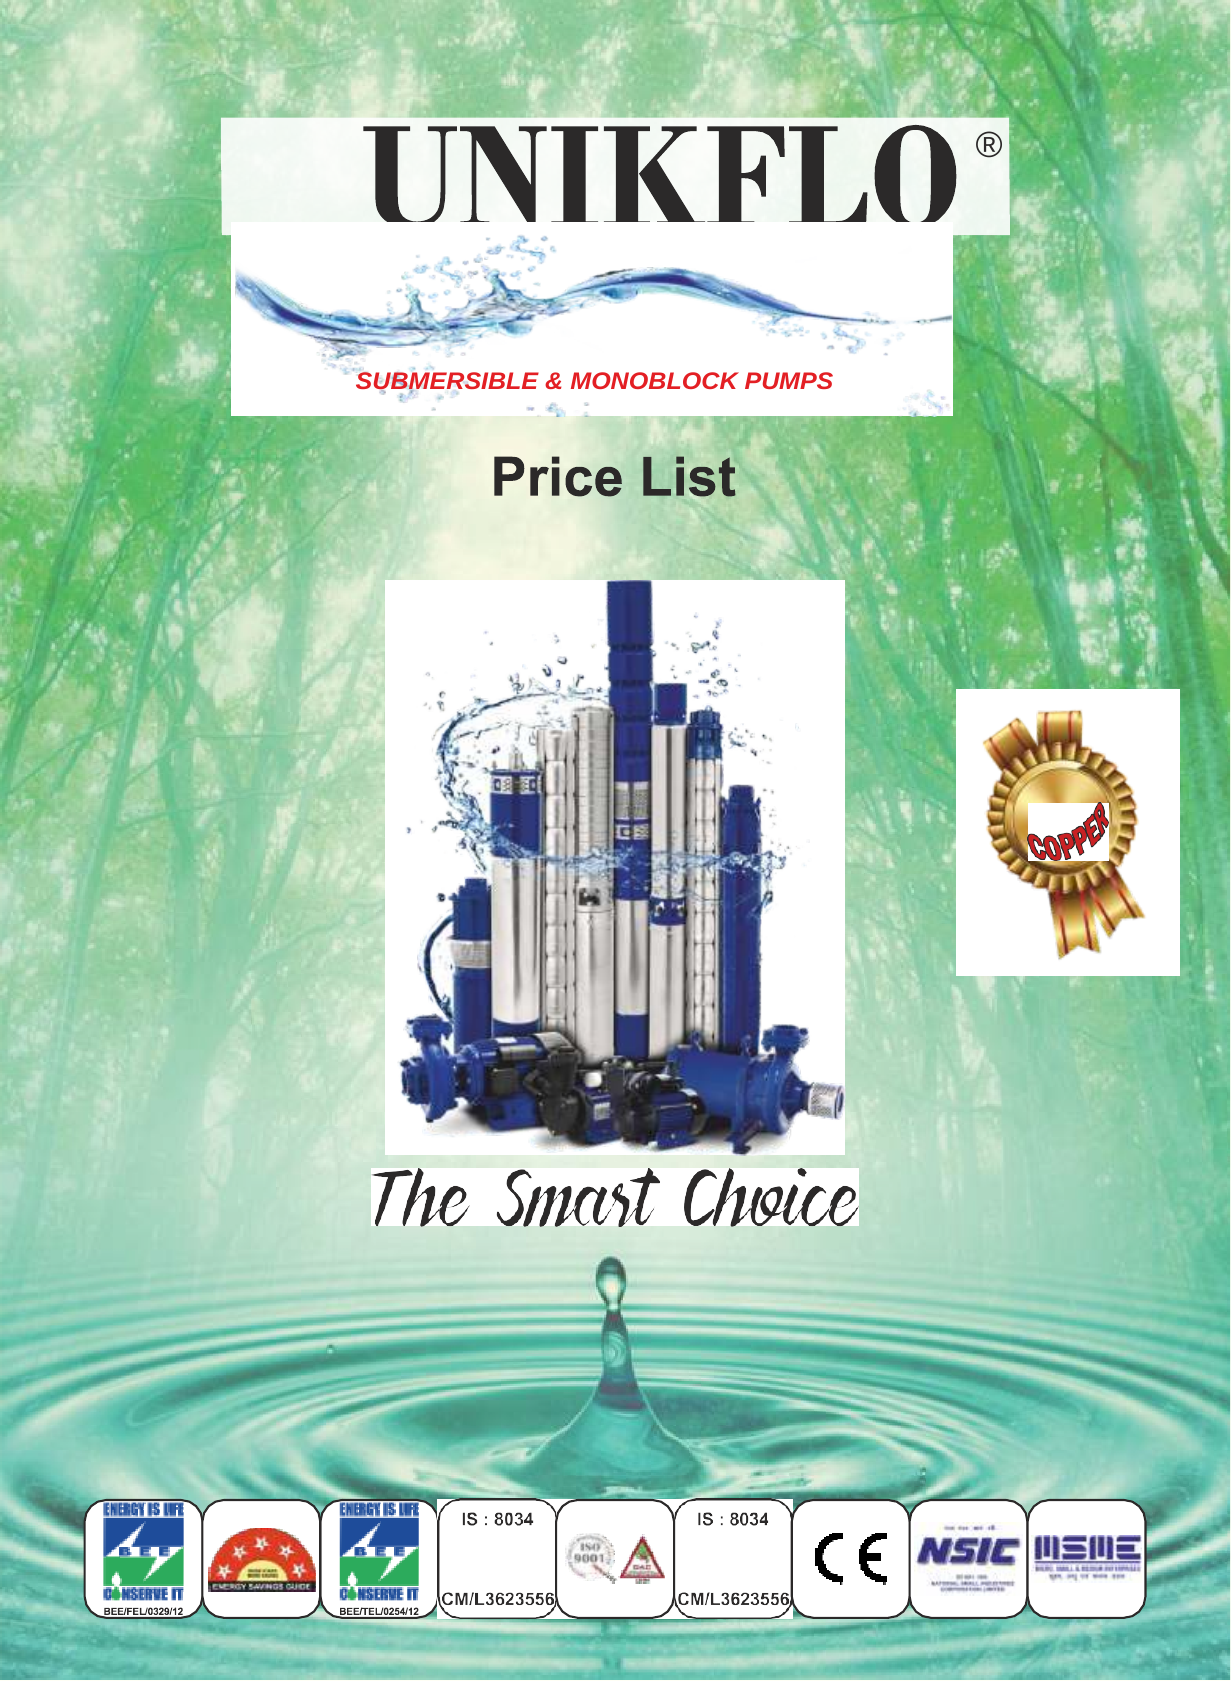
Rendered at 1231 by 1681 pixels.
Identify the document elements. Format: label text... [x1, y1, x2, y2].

picture [0, 0, 1231, 1680]
text SUBMERSIBLE & MONOBLOCK PUMPS [355, 367, 1230, 394]
text ® [64, 123, 1002, 165]
